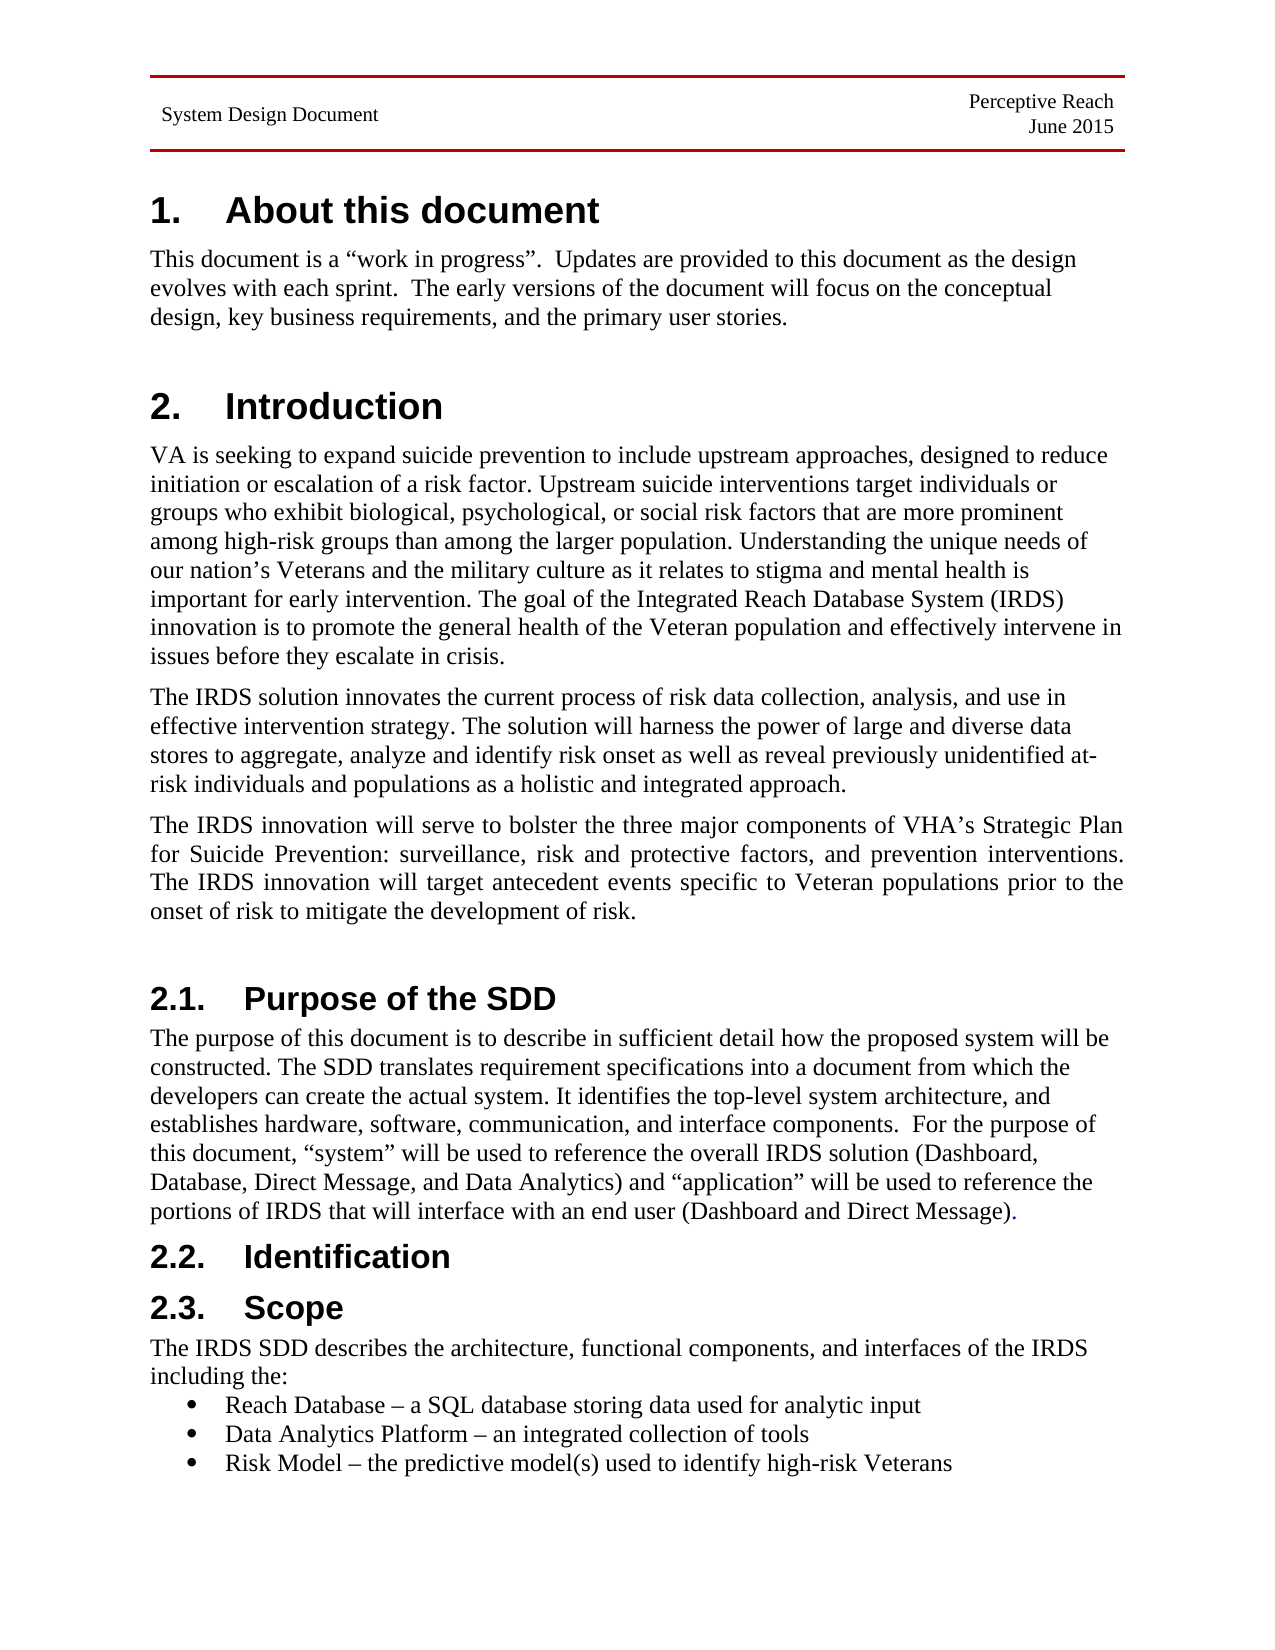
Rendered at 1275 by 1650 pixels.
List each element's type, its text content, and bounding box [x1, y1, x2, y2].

subtitle Introduction [150, 384, 1125, 427]
subtitle Purpose of the SDD [150, 979, 1125, 1017]
subtitle Scope [150, 1288, 1125, 1326]
text The IRDS solution innovates the current process of risk data collection, analysis, and use in effective intervention strategy. The solution will harness the power of large and diverse data stores to aggregate, analyze and identify risk onset as well as reveal previously unidentified at-risk individuals and populations as a holistic and integrated approach. [150, 682, 1125, 797]
list Data Analytics Platform – an integrated collection of tools [187, 1419, 1125, 1448]
subtitle About this document [150, 189, 1125, 232]
text The IRDS innovation will serve to bolster the three major components of VHA’s Strategic Plan for Suicide Prevention: surveillance, risk and protective factors, and prevention interventions. The IRDS innovation will target antecedent events specific to Veteran populations prior to the onset of risk to mitigate the development of risk. [150, 810, 1125, 925]
list Reach Database – a SQL database storing data used for analytic input [187, 1390, 1125, 1419]
text VA is seeking to expand suicide prevention to include upstream approaches, designed to reduce initiation or escalation of a risk factor. Upstream suicide interventions target individuals or groups who exhibit biological, psychological, or social risk factors that are more prominent among high-risk groups than among the larger population. Understanding the unique needs of our nation’s Veterans and the military culture as it relates to stigma and mental health is important for early intervention. The goal of the Integrated Reach Database System (IRDS) innovation is to promote the general health of the Veteran population and effectively intervene in issues before they escalate in crisis. [150, 440, 1125, 670]
list Risk Model – the predictive model(s) used to identify high-risk Veterans [187, 1448, 1125, 1476]
subtitle Identification [150, 1237, 1125, 1276]
text This document is a “work in progress”. Updates are provided to this document as the design evolves with each sprint. The early versions of the document will focus on the conceptual design, key business requirements, and the primary user stories. [150, 244, 1125, 331]
text The purpose of this document is to describe in sufficient detail how the proposed system will be constructed. The SDD translates requirement specifications into a document from which the developers can create the actual system. It identifies the top-level system architecture, and establishes hardware, software, communication, and interface components. For the purpose of this document, “system” will be used to reference the overall IRDS solution (Dashboard, Database, Direct Message, and Data Analytics) and “application” will be used to reference the portions of IRDS that will interface with an end user (Dashboard and Direct Message). [150, 1023, 1125, 1224]
text The IRDS SDD describes the architecture, functional components, and interfaces of the IRDS including the: [150, 1333, 1125, 1390]
